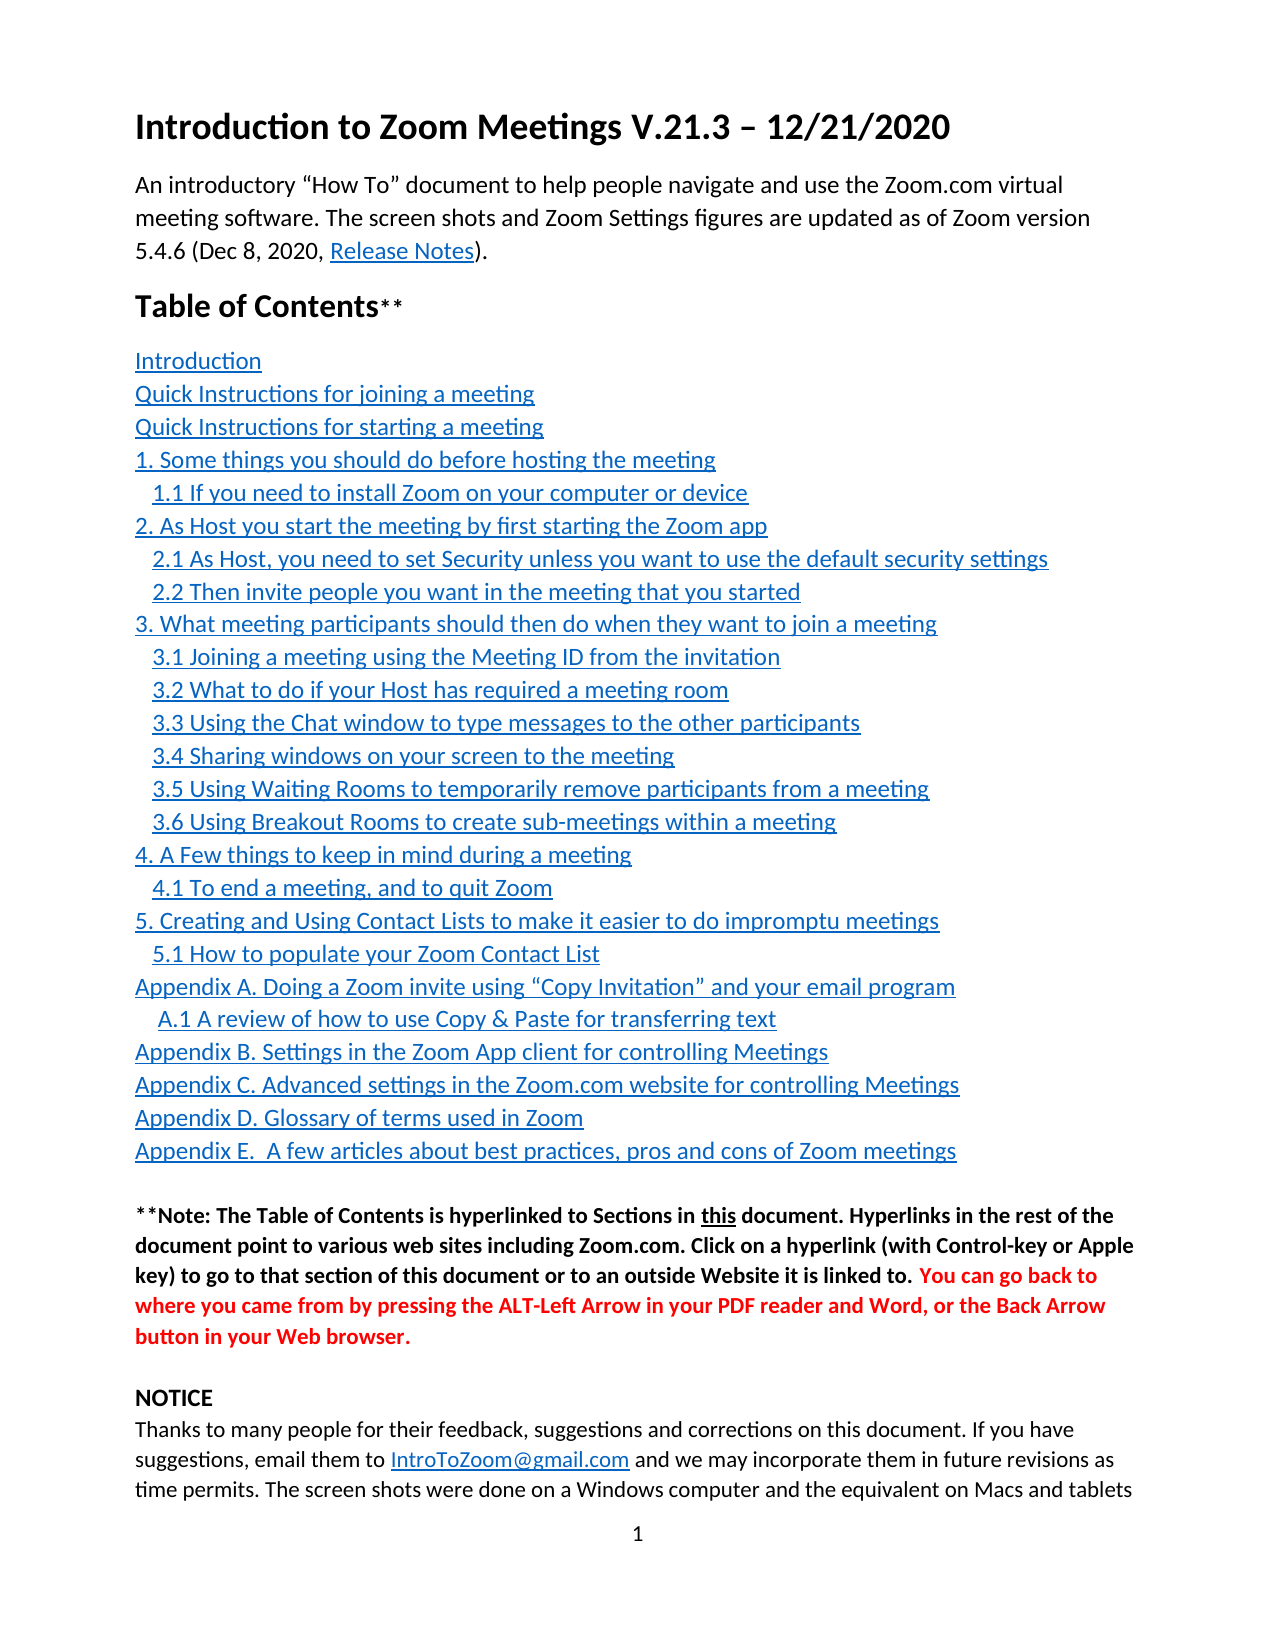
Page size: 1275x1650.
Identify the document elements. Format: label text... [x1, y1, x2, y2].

text An introductory “How To” document to help people navigate and use the Zoom.com virtual meeting software. The screen shots and Zoom Settings figures are updated as of Zoom version 5.4.6 (Dec 8, 2020, Release Notes). [135, 169, 1140, 266]
text Introduction [135, 345, 1140, 376]
text 5.1 How to populate your Zoom Contact List [135, 938, 1140, 968]
text 1. Some things you should do before hosting the meeting [135, 444, 1140, 474]
text NOTICE [135, 1382, 1140, 1413]
text A.1 A review of how to use Copy & Paste for transferring text [135, 1003, 1140, 1034]
text 4.1 To end a meeting, and to quit Zoom [135, 872, 1140, 902]
text Quick Instructions for joining a meeting [135, 378, 1140, 409]
text **Note: The Table of Contents is hyperlinked to Sections in this document. Hyperlinks in the rest of the document point to various web sites including Zoom.com. Click on a hyperlink (with Control-key or Apple key) to go to that section of this document or to an outside Website it is linked to. You can go back to where you came from by pressing the ALT-Left Arrow in your PDF reader and Word, or the Back Arrow button in your Web browser. [135, 1201, 1140, 1350]
text Table of Contents** [135, 284, 1140, 325]
text Introduction to Zoom Meetings V.21.3 – 12/21/2020 [135, 103, 1140, 149]
text 3. What meeting participants should then do when they want to join a meeting [135, 608, 1140, 639]
text Quick Instructions for starting a meeting [135, 411, 1140, 442]
text 3.6 Using Breakout Rooms to create sub-meetings within a meeting [135, 806, 1140, 837]
text Appendix A. Doing a Zoom invite using “Copy Invitation” and your email program [135, 971, 1140, 1001]
text Appendix D. Glossary of terms used in Zoom [135, 1102, 1140, 1133]
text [135, 1415, 1140, 1504]
text 3.1 Joining a meeting using the Meeting ID from the invitation [135, 641, 1140, 672]
text 1.1 If you need to install Zoom on your computer or device [135, 477, 1140, 507]
text 5. Creating and Using Contact Lists to make it easier to do impromptu meetings [135, 905, 1140, 935]
text Appendix B. Settings in the Zoom App client for controlling Meetings [135, 1036, 1140, 1067]
text 3.4 Sharing windows on your screen to the meeting [135, 740, 1140, 771]
text 2. As Host you start the meeting by first starting the Zoom app [135, 510, 1140, 540]
text 3.3 Using the Chat window to type messages to the other participants [135, 707, 1140, 738]
text 4. A Few things to keep in mind during a meeting [135, 839, 1140, 869]
text 3.2 What to do if your Host has required a meeting room [135, 674, 1140, 705]
text 2.1 As Host, you need to set Security unless you want to use the default security settings [135, 543, 1140, 573]
text Appendix C. Advanced settings in the Zoom.com website for controlling Meetings [135, 1069, 1140, 1100]
text 2.2 Then invite people you want in the meeting that you started [135, 576, 1140, 606]
text Appendix E. A few articles about best practices, pros and cons of Zoom meetings [135, 1135, 1140, 1166]
text 3.5 Using Waiting Rooms to temporarily remove participants from a meeting [135, 773, 1140, 804]
